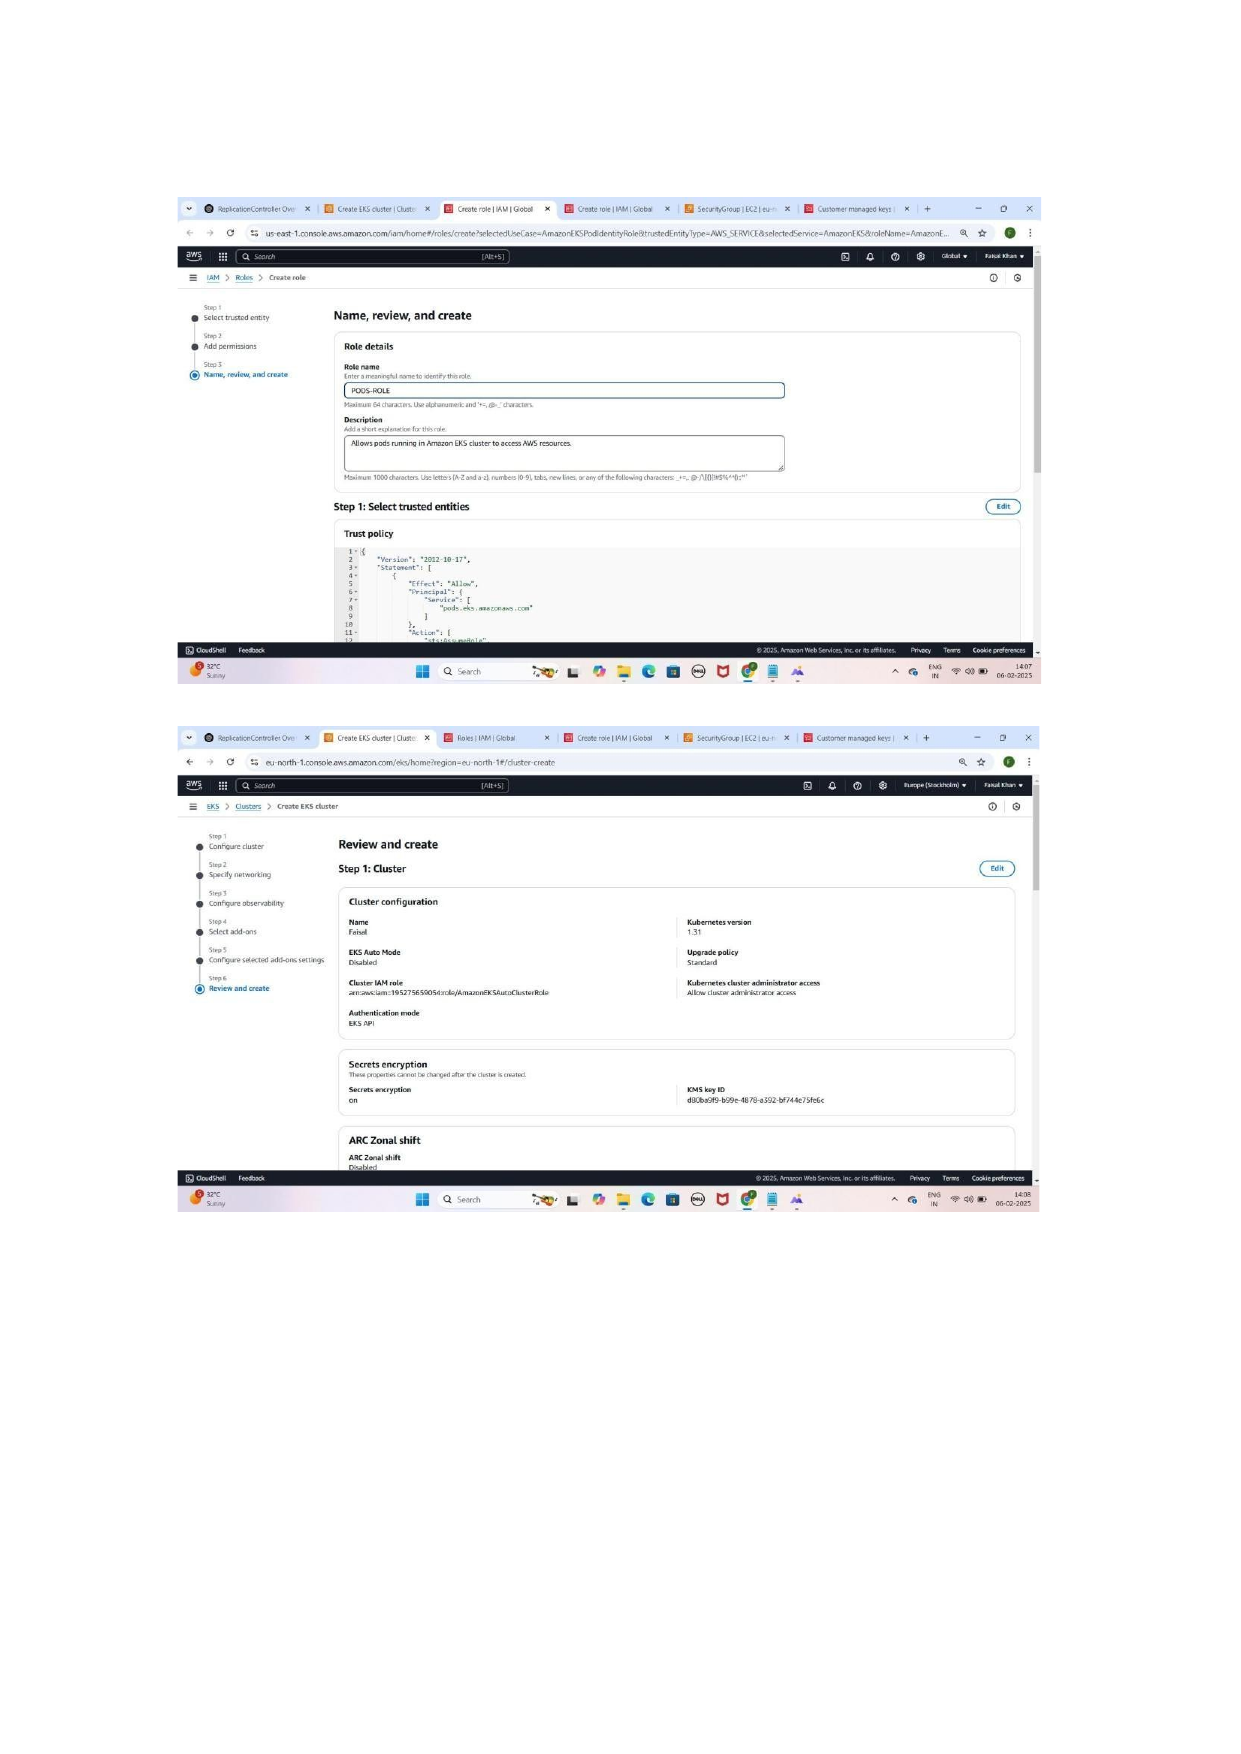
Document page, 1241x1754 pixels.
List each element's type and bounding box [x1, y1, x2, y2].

picture [177, 726, 1040, 1212]
picture [177, 197, 1042, 684]
